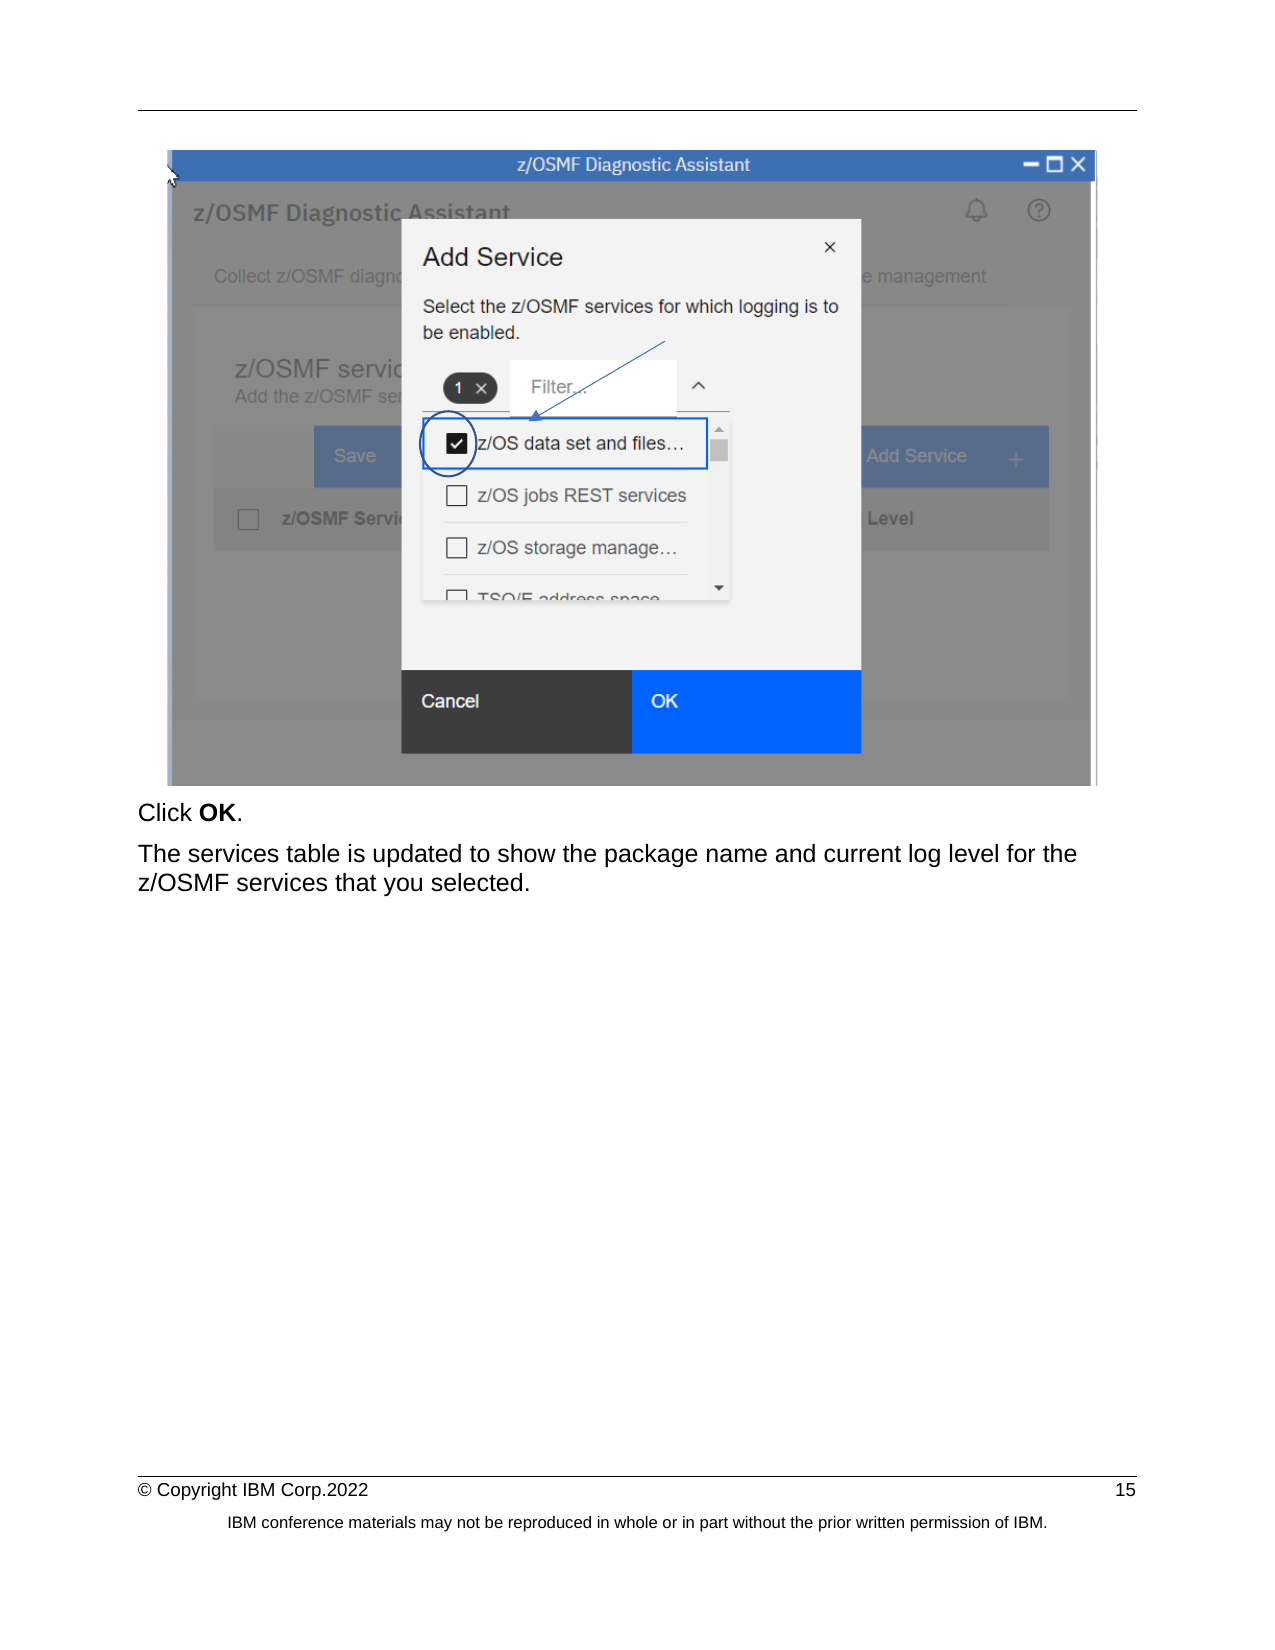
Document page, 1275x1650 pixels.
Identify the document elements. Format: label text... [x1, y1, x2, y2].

text Click OK. [138, 798, 1137, 827]
text The services table is updated to show the package name and current log level for the z/OSMF services that you selected. [138, 839, 1137, 897]
picture [167, 150, 1098, 786]
